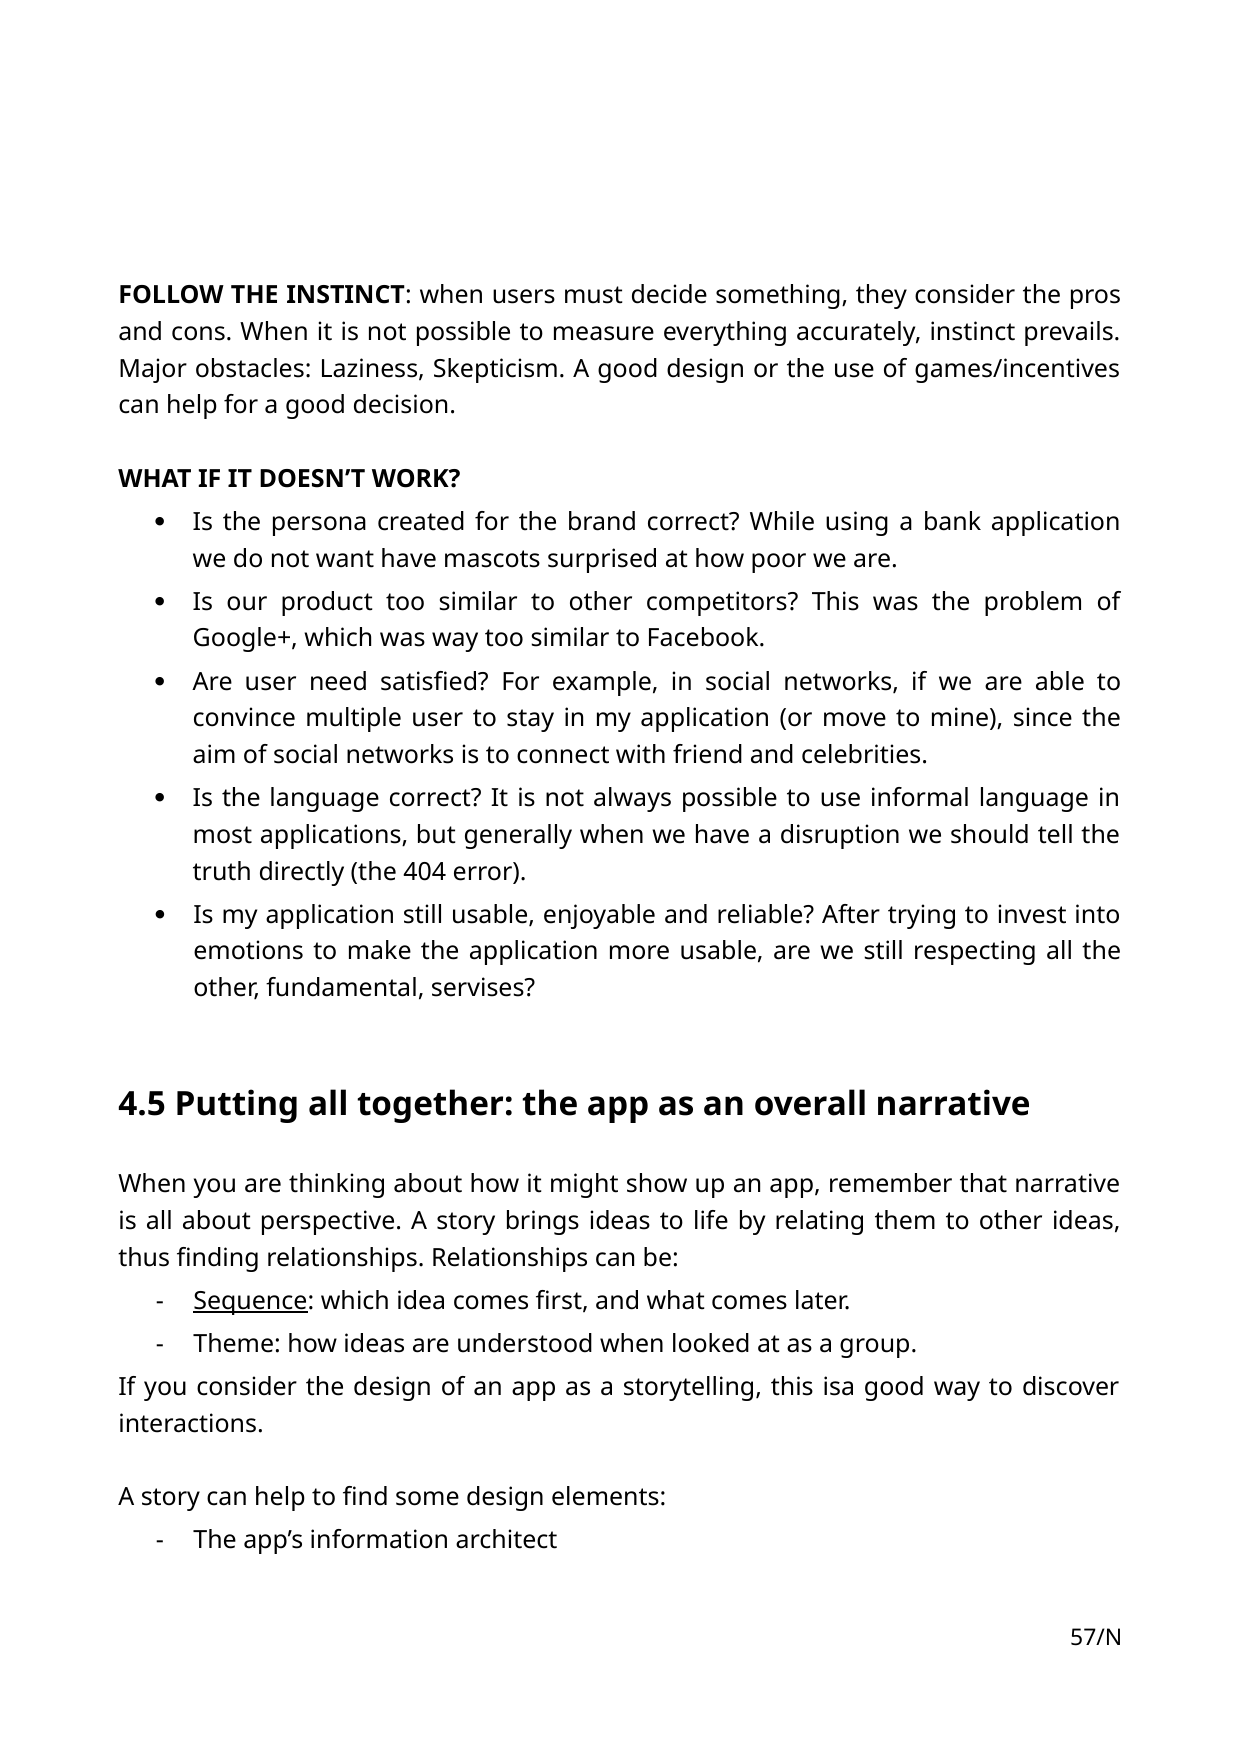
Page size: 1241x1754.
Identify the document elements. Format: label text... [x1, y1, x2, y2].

list Is our product too similar to other competitors? This was the problem of Google+, which was way too similar to Facebook. [155, 583, 1122, 654]
subtitle 4.5 Putting all together: the app as an overall narrative [118, 1080, 1122, 1126]
list Sequence: which idea comes first, and what comes later. [156, 1282, 1122, 1316]
list Is the language correct? It is not always possible to use informal language in most applications, but generally when we have a disruption we should tell the truth directly (the 404 error). [155, 780, 1122, 887]
list Is the persona created for the brand correct? While using a bank application we do not want have mascots surprised at how poor we are. [155, 503, 1122, 574]
list The app’s information architect [156, 1522, 1122, 1556]
text WHAT IF IT DOESN’T WORK? [118, 461, 1122, 494]
list Theme: how ideas are understood when looked at as a group. [156, 1325, 1122, 1359]
text A story can help to find some design elements: [118, 1479, 1122, 1513]
text If you consider the design of an app as a storytelling, this isa good way to discover interactions. [118, 1368, 1122, 1439]
list Are user need satisfied? For example, in social networks, if we are able to convince multiple user to stay in my application (or move to mine), since the aim of social networks is to connect with friend and celebrities. [155, 663, 1122, 771]
text When you are thinking about how it might show up an app, remember that narrative is all about perspective. A story brings ideas to life by relating them to other ideas, thus finding relationships. Relationships can be: [118, 1166, 1122, 1273]
list Is my application still usable, enjoyable and reliable? After trying to invest into emotions to make the application more usable, are we still respecting all the other, fundamental, servises? [156, 896, 1122, 1004]
text FOLLOW THE INSTINCT: when users must decide something, they consider the pros and cons. When it is not possible to measure everything accurately, instinct prevails. Major obstacles: Laziness, Skepticism. A good design or the use of games/incentives can help for a good decision. [118, 277, 1122, 421]
